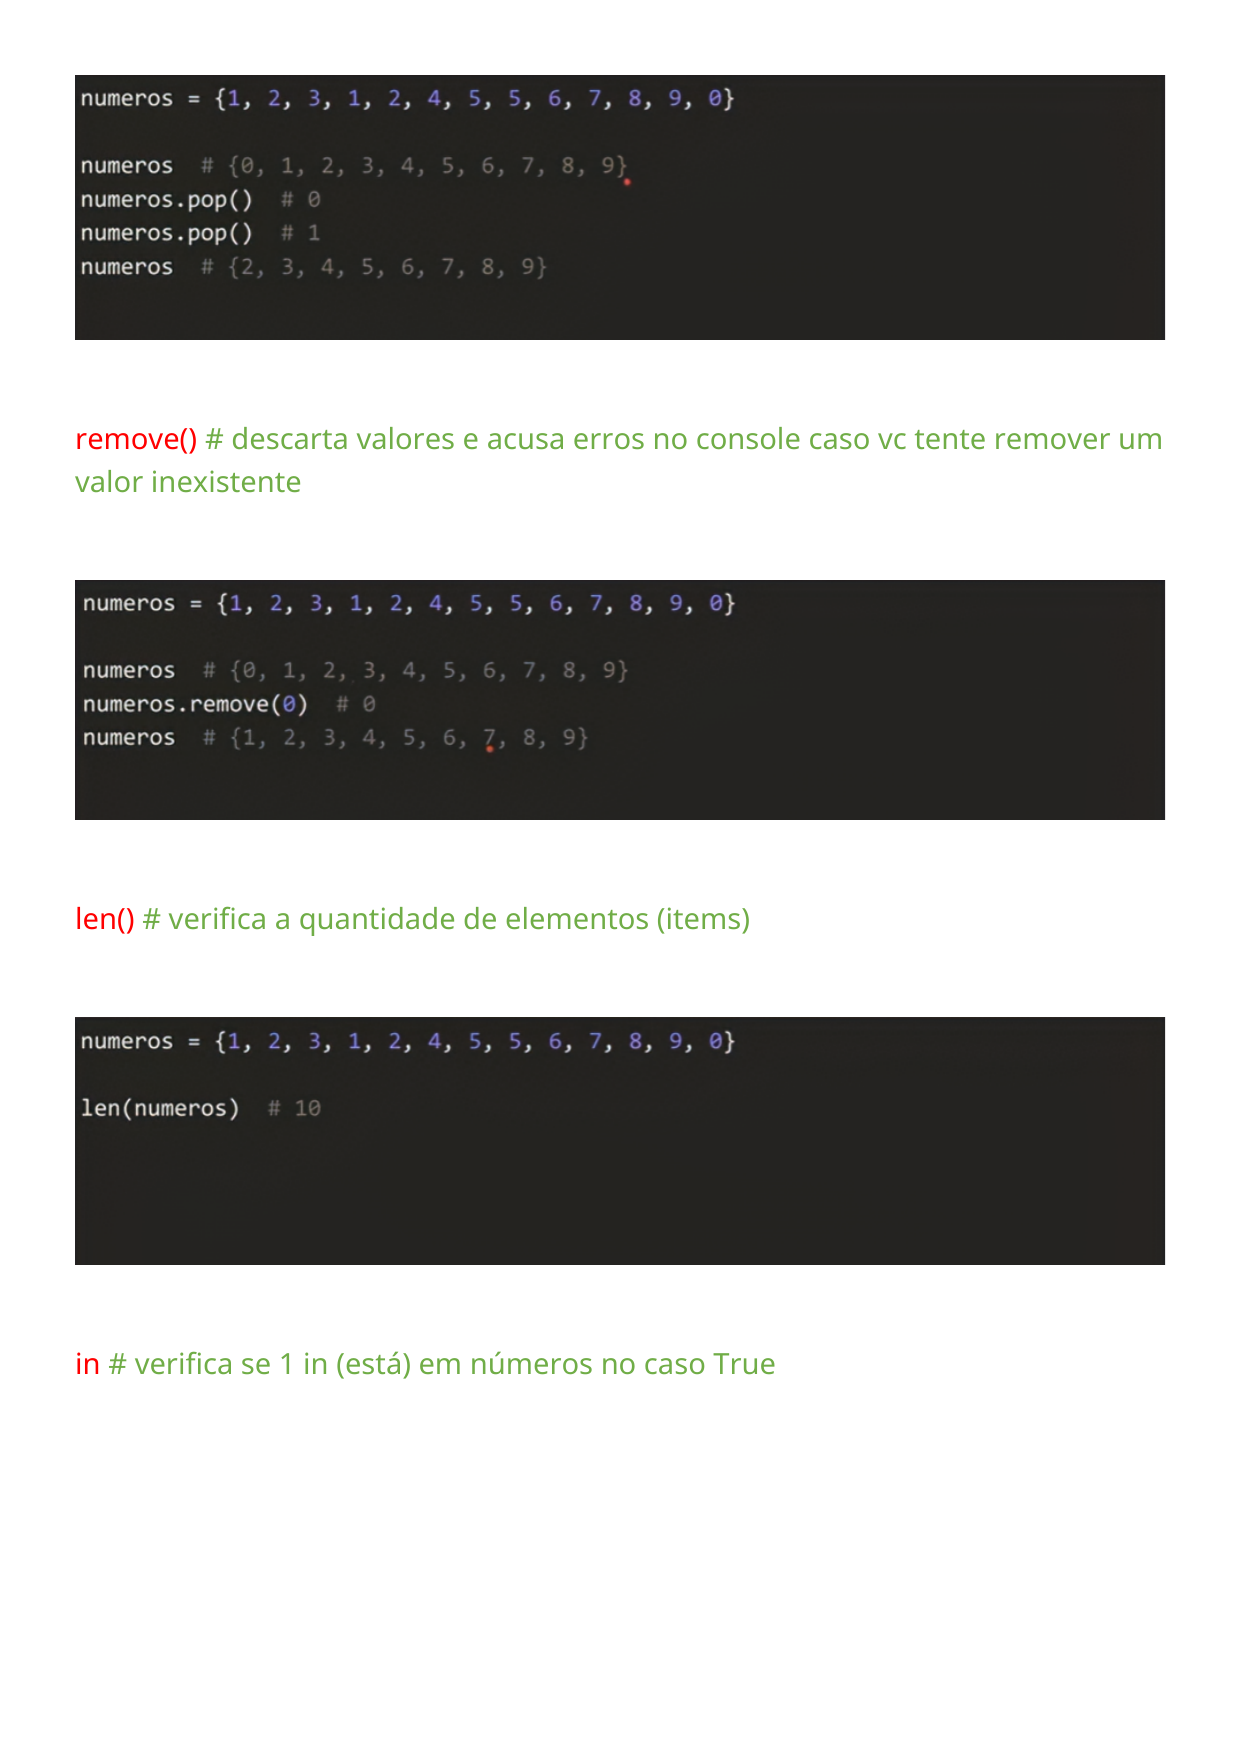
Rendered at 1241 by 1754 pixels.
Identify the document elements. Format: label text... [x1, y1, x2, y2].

picture [75, 75, 1166, 340]
text remove() # descarta valores e acusa erros no console caso vc tente remover um valor inexistente [75, 418, 1165, 501]
picture [75, 580, 1166, 820]
text in # verifica se 1 in (está) em números no caso True [75, 1343, 1165, 1383]
text len() # verifica a quantidade de elementos (items) [75, 898, 1165, 938]
picture [75, 1017, 1166, 1265]
